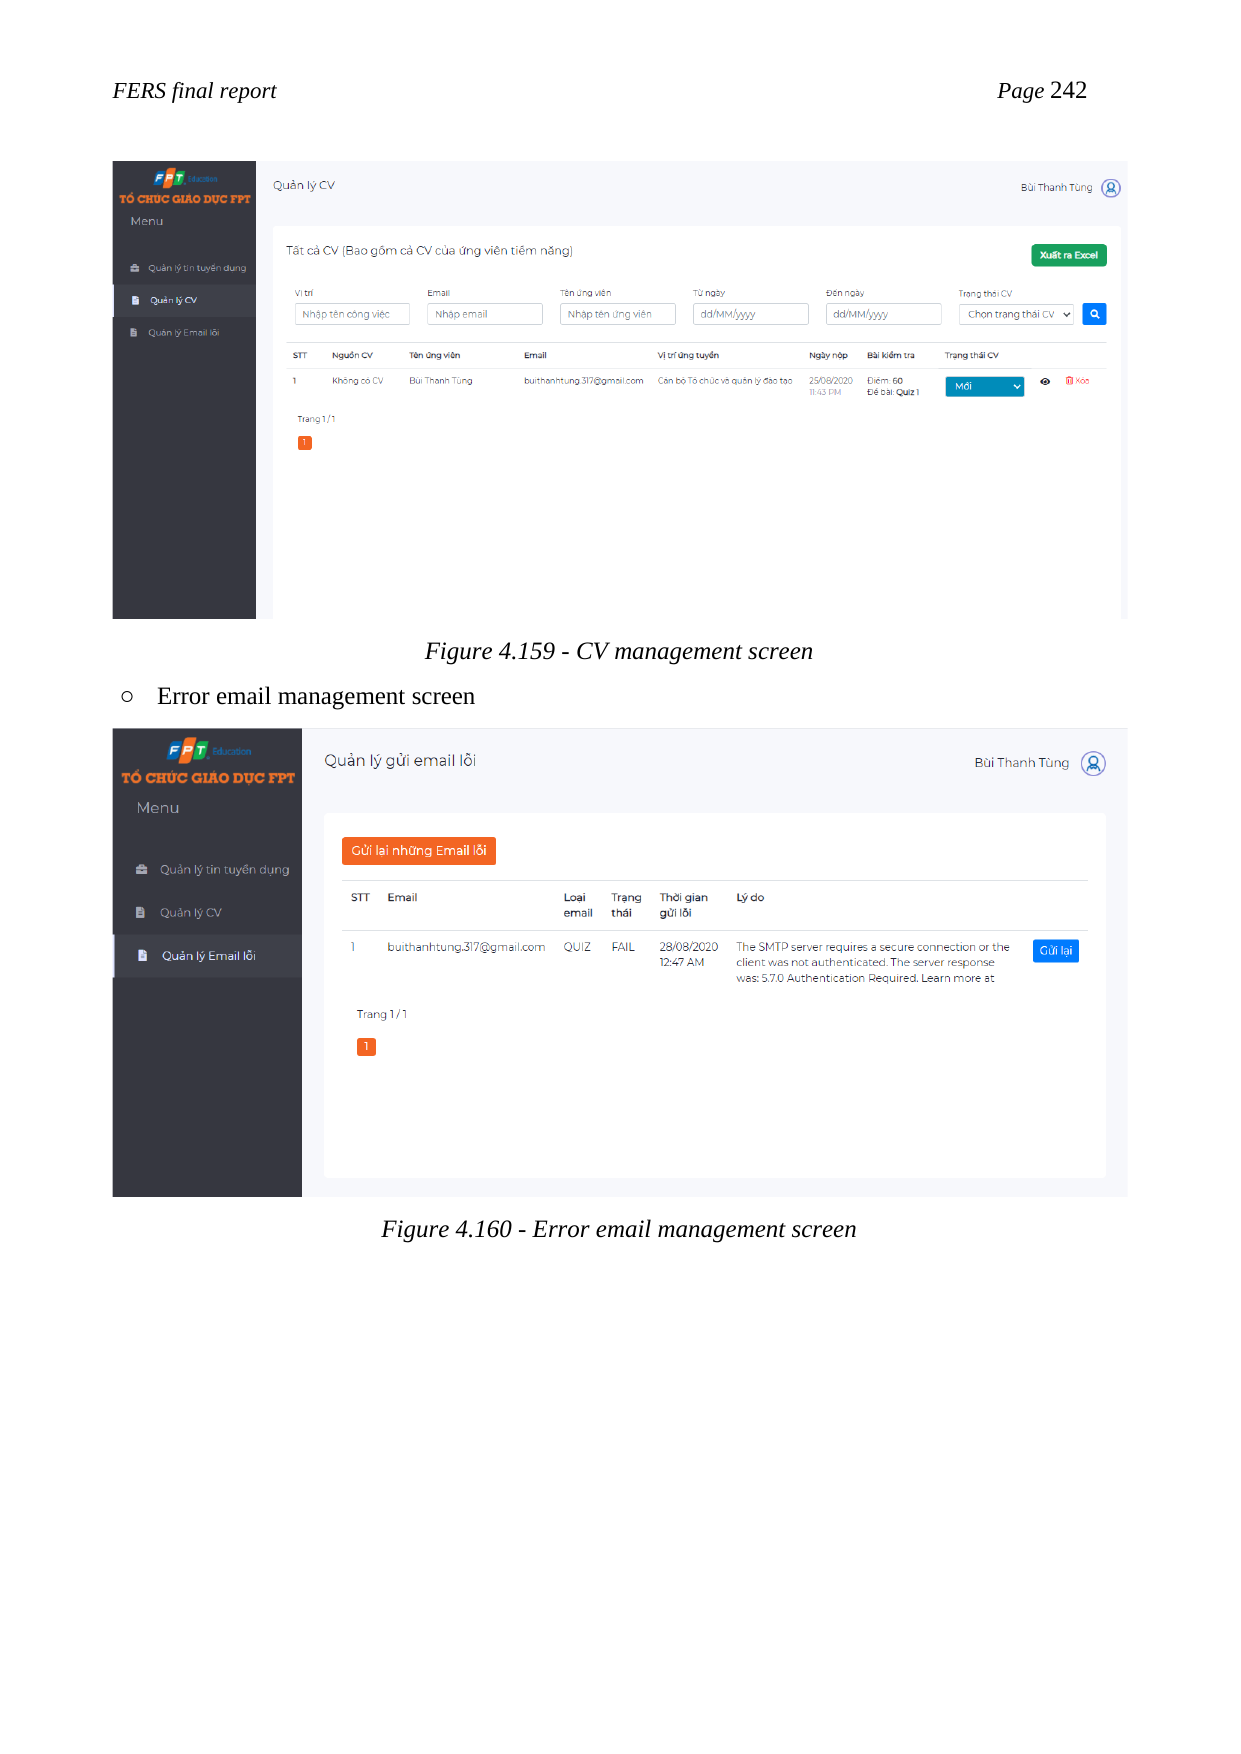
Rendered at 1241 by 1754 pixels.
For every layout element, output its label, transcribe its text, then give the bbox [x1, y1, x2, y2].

picture [112, 161, 1128, 619]
list Error email management screen [119, 681, 1128, 710]
picture [112, 726, 1128, 1197]
text Figure 4.160 - Error email management screen [112, 1214, 1128, 1242]
text Figure 4.159 - CV management screen [112, 636, 1128, 664]
